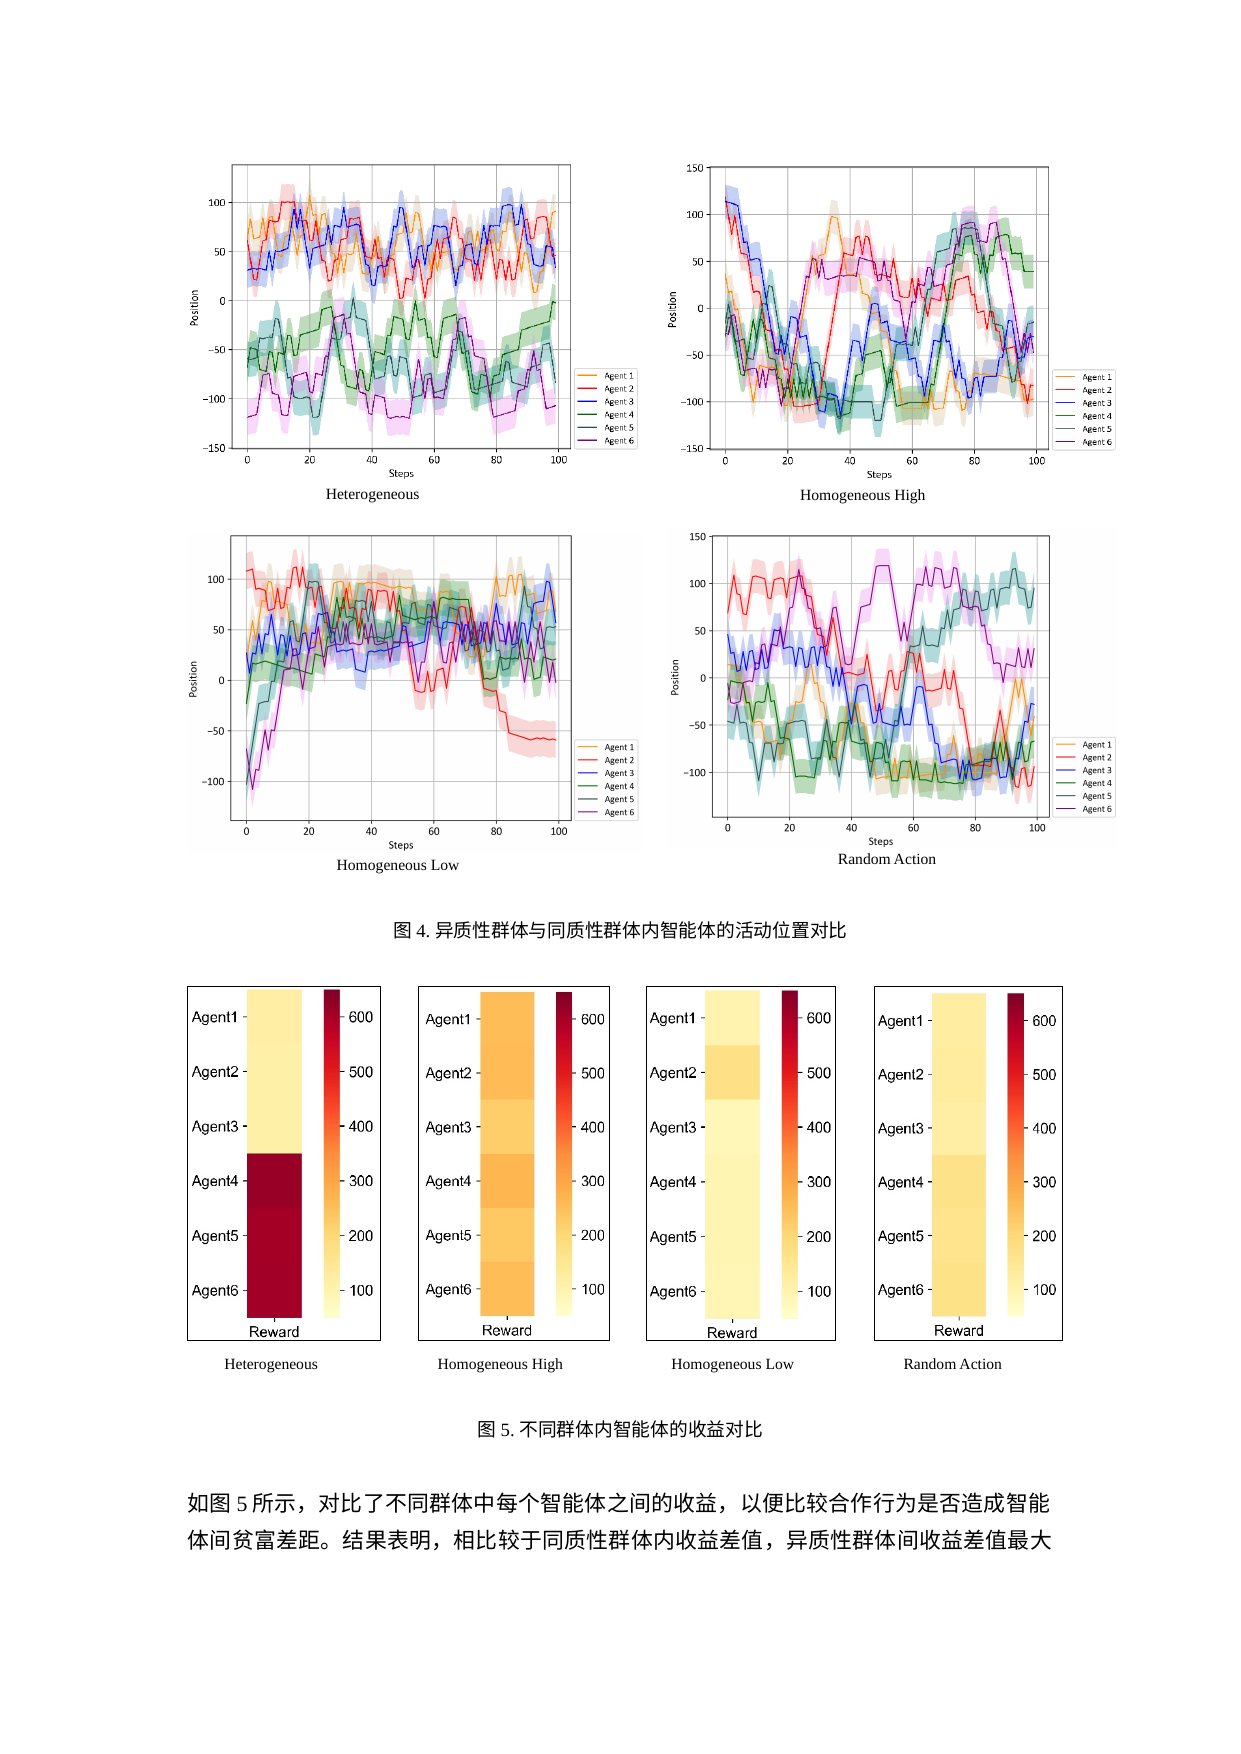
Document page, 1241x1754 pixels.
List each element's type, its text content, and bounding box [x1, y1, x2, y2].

text 图 5. 不同群体内智能体的收益对比 [187, 1412, 1053, 1445]
picture [419, 987, 609, 1340]
picture [875, 987, 1062, 1340]
picture [187, 161, 641, 481]
picture [187, 534, 641, 853]
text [187, 1485, 1053, 1555]
picture [647, 987, 835, 1340]
picture [666, 161, 1117, 481]
picture [668, 529, 1117, 849]
text 图 4. 异质性群体与同质性群体内智能体的活动位置对比 [187, 913, 1053, 946]
picture [188, 987, 380, 1340]
